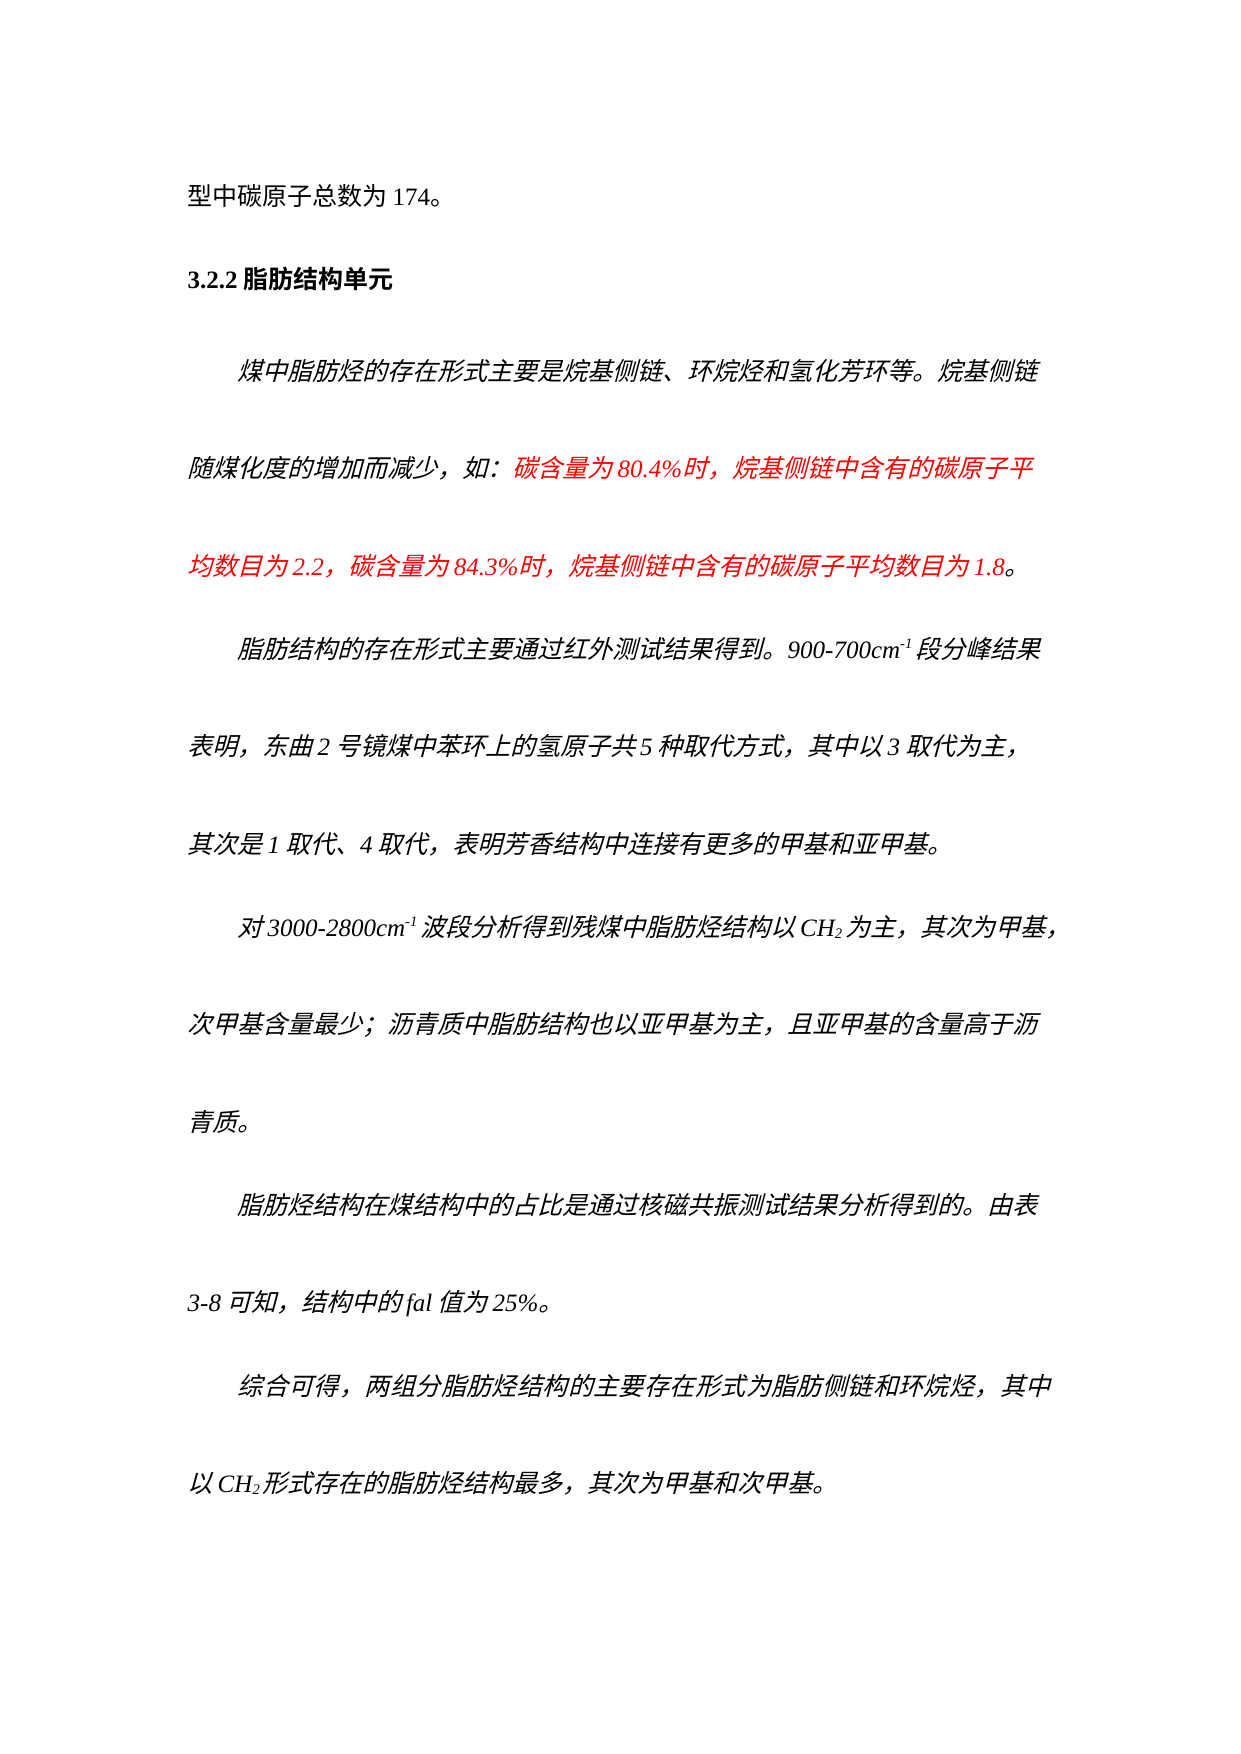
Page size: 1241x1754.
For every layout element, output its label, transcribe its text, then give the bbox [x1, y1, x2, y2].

text 3.2.2 脂肪结构单元 [187, 245, 1053, 310]
text 综合可得，两组分脂肪烃结构的主要存在形式为脂肪侧链和环烷烃，其中以CH2形式存在的脂肪烃结构最多，其次为甲基和次甲基。 [187, 1352, 1053, 1514]
text 煤中脂肪烃的存在形式主要是烷基侧链、环烷烃和氢化芳环等。烷基侧链随煤化度的增加而减少，如：碳含量为80.4%时，烷基侧链中含有的碳原子平均数目为2.2，碳含量为84.3%时，烷基侧链中含有的碳原子平均数目为1.8。 [187, 337, 1053, 597]
text 对3000-2800cm-1波段分析得到残煤中脂肪烃结构以CH2为主，其次为甲基，次甲基含量最少；沥青质中脂肪结构也以亚甲基为主，且亚甲基的含量高于沥青质。 [187, 893, 1053, 1153]
text 脂肪烃结构在煤结构中的占比是通过核磁共振测试结果分析得到的。由表3-8可知，结构中的fal值为25%。 [187, 1171, 1053, 1333]
text 脂肪结构的存在形式主要通过红外测试结果得到。900-700cm-1段分峰结果表明，东曲2号镜煤中苯环上的氢原子共5种取代方式，其中以3取代为主，其次是1取代、4取代，表明芳香结构中连接有更多的甲基和亚甲基。 [187, 615, 1053, 875]
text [187, 162, 1053, 227]
